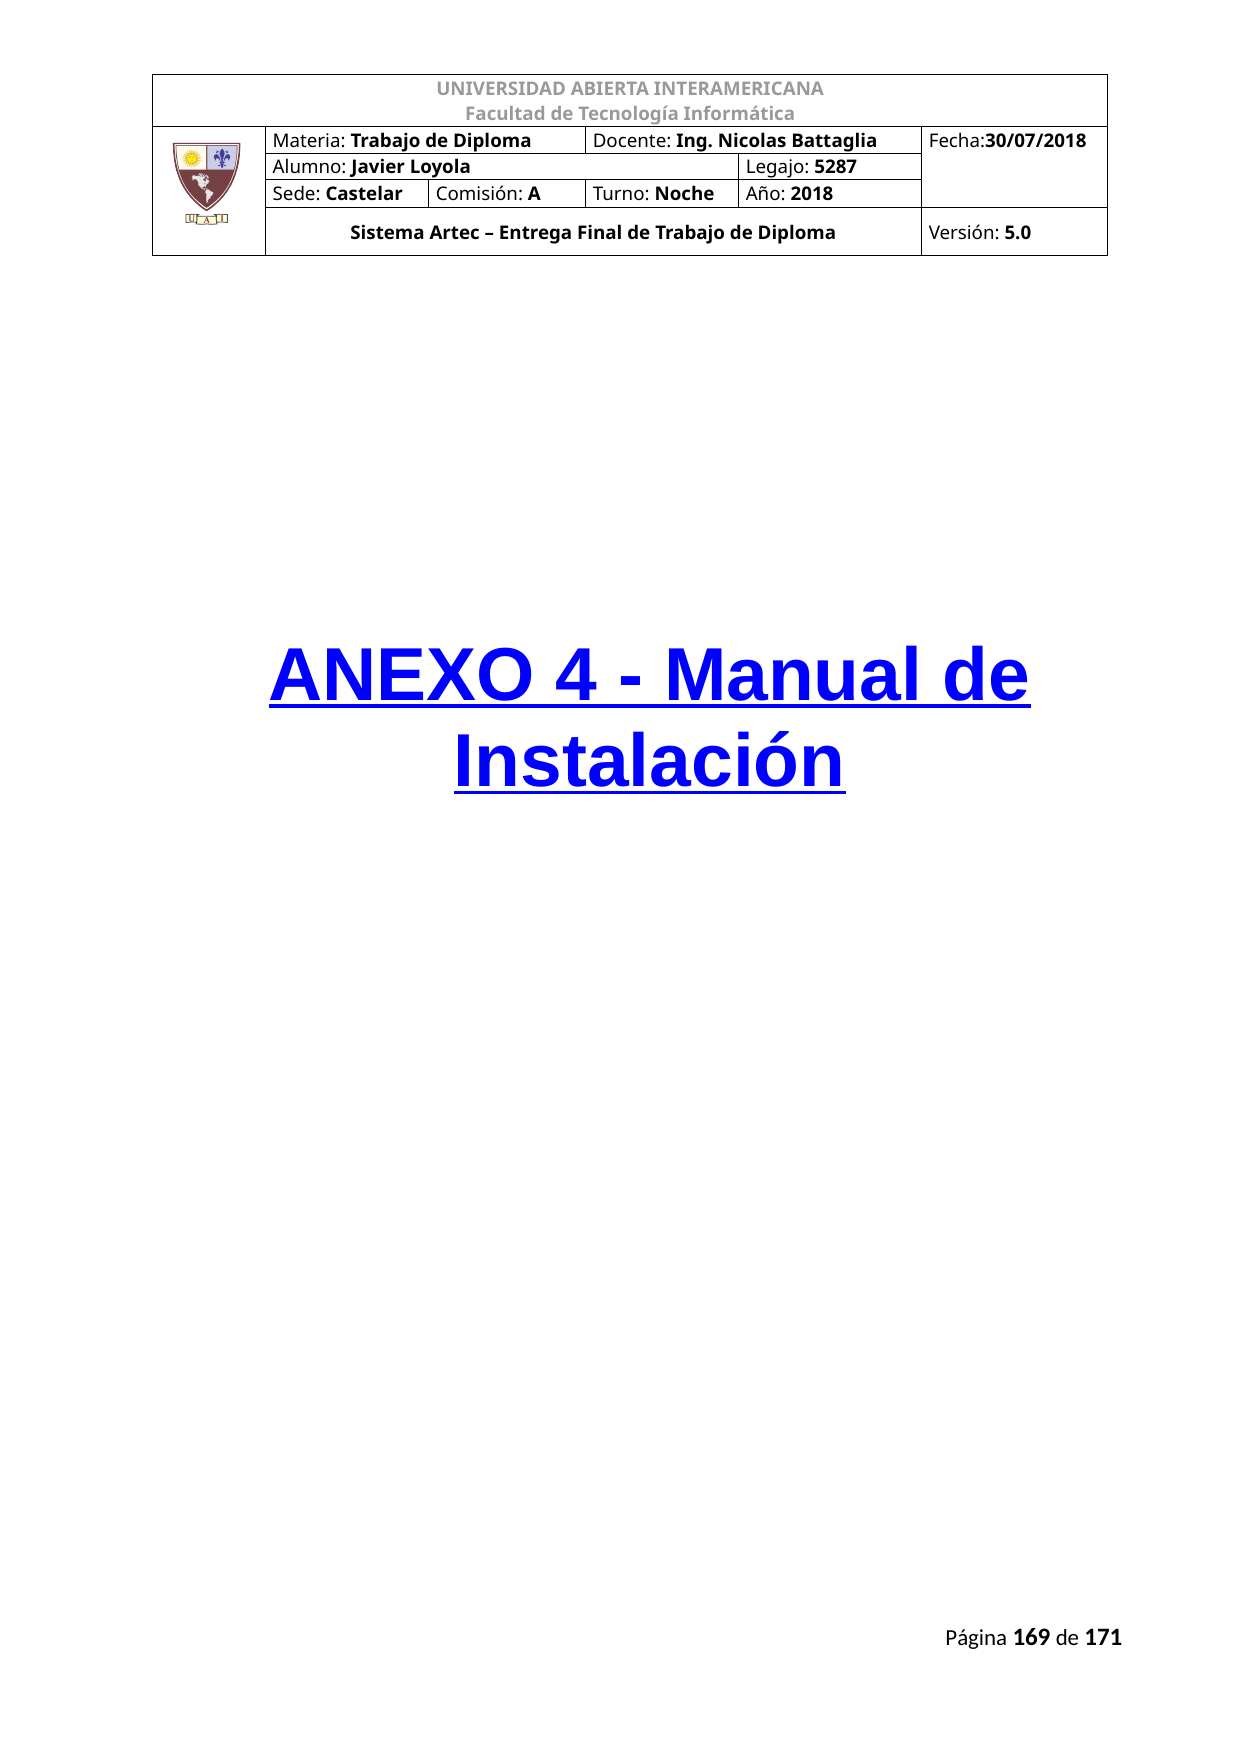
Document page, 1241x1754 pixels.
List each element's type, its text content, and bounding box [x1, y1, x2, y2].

text ANEXO 4 - Manual de Instalación [177, 629, 1122, 802]
picture [157, 136, 257, 228]
